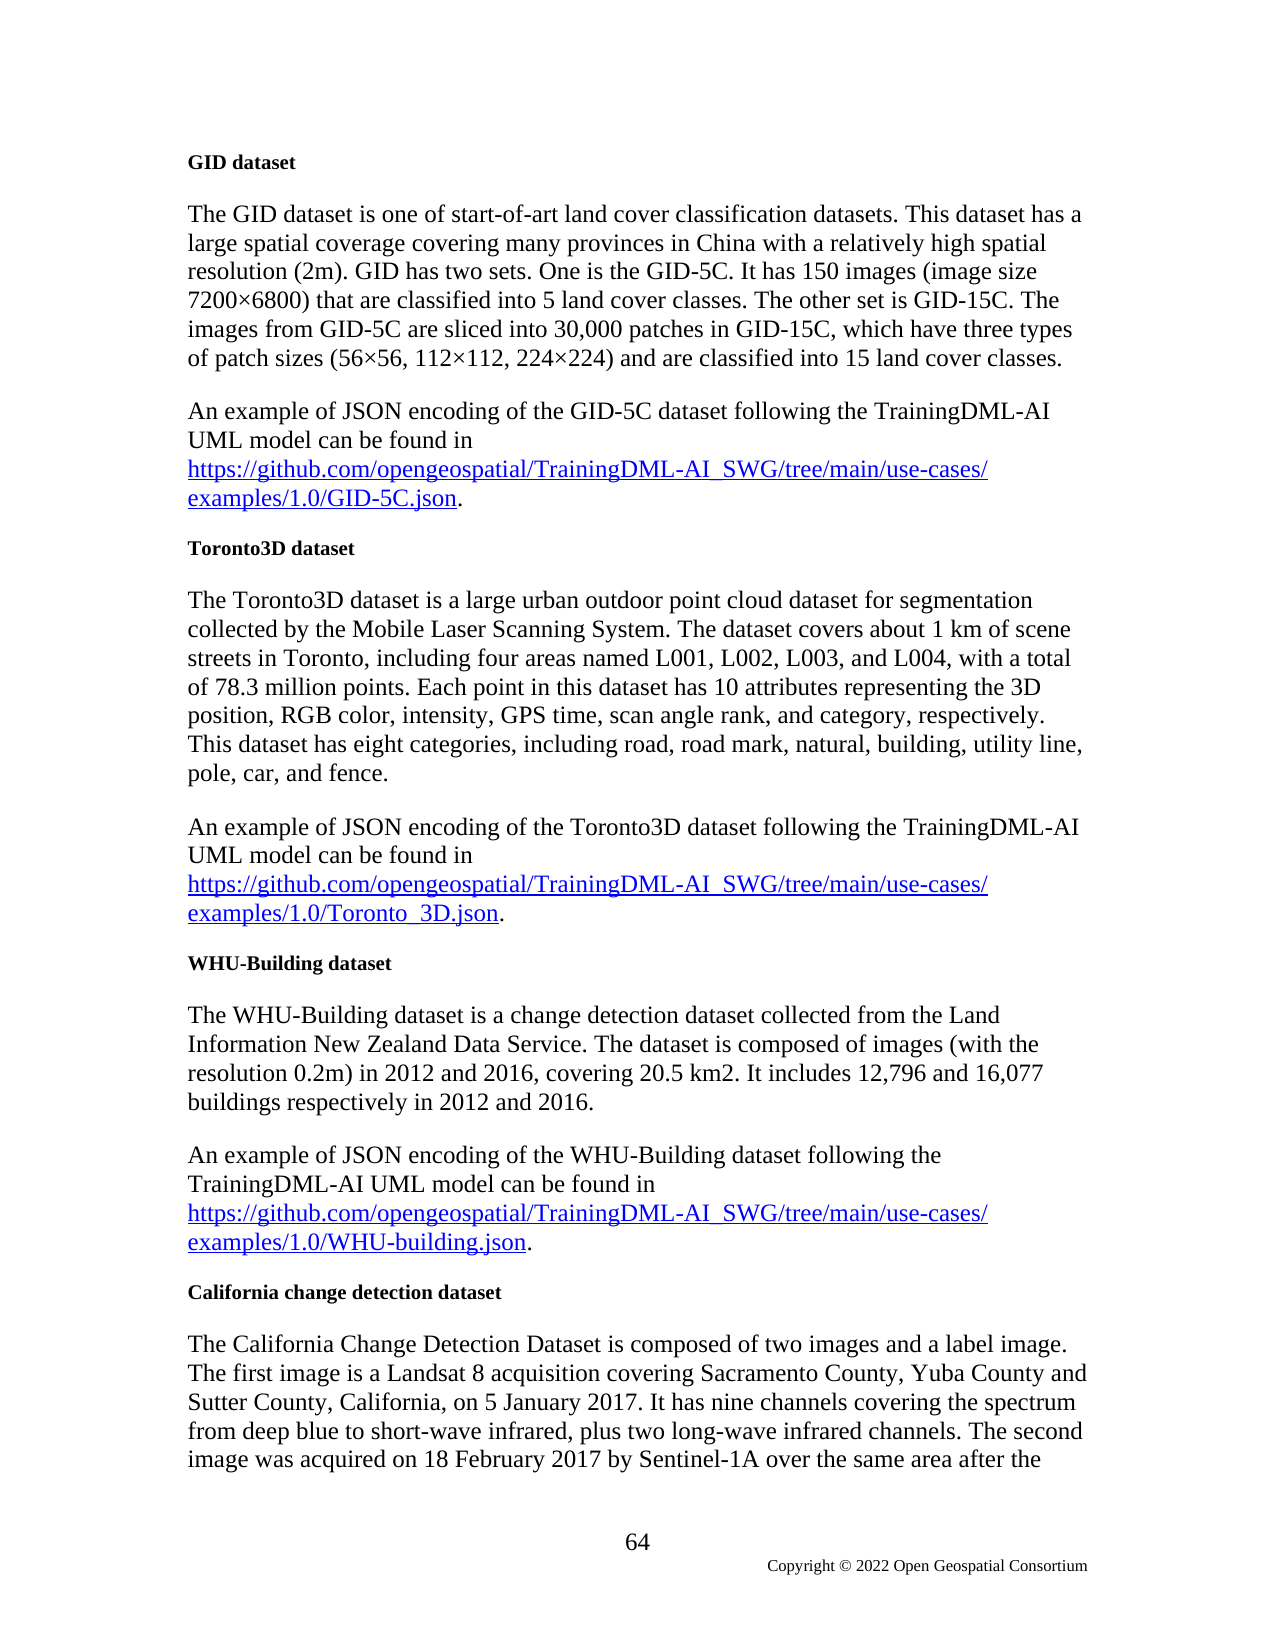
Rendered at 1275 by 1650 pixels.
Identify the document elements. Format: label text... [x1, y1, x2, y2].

text The Toronto3D dataset is a large urban outdoor point cloud dataset for segmentation collected by the Mobile Laser Scanning System. The dataset covers about 1 km of scene streets in Toronto, including four areas named L001, L002, L003, and L004, with a total of 78.3 million points. Each point in this dataset has 10 attributes representing the 3D position, RGB color, intensity, GPS time, scan angle rank, and category, respectively. This dataset has eight categories, including road, road mark, natural, building, utility line, pole, car, and fence. [187, 585, 1087, 787]
text The GID dataset is one of start-of-art land cover classification datasets. This dataset has a large spatial coverage covering many provinces in China with a relatively high spatial resolution (2m). GID has two sets. One is the GID-5C. It has 150 images (image size 7200×6800) that are classified into 5 land cover classes. The other set is GID-15C. The images from GID-5C are sliced into 30,000 patches in GID-15C, which have three types of patch sizes (56×56, 112×112, 224×224) and are classified into 15 land cover classes. [187, 199, 1087, 371]
text An example of JSON encoding of the WHU-Building dataset following the TrainingDML-AI UML model can be found in https://github.com/opengeospatial/TrainingDML-AI_SWG/tree/main/use-cases/examples/1.0/WHU-building.json. [187, 1141, 1087, 1256]
text An example of JSON encoding of the Toronto3D dataset following the TrainingDML-AI UML model can be found in https://github.com/opengeospatial/TrainingDML-AI_SWG/tree/main/use-cases/examples/1.0/Toronto_3D.json. [187, 812, 1087, 927]
text The WHU-Building dataset is a change detection dataset collected from the Land Information New Zealand Data Service. The dataset is composed of images (with the resolution 0.2m) in 2012 and 2016, covering 20.5 km2. It includes 12,796 and 16,077 buildings respectively in 2012 and 2016. [187, 1001, 1087, 1116]
text California change detection dataset [187, 1281, 1087, 1304]
text GID dataset [187, 150, 1087, 174]
text WHU-Building dataset [187, 952, 1087, 976]
text Toronto3D dataset [187, 536, 1087, 560]
text An example of JSON encoding of the GID-5C dataset following the TrainingDML-AI UML model can be found in https://github.com/opengeospatial/TrainingDML-AI_SWG/tree/main/use-cases/examples/1.0/GID-5C.json. [187, 396, 1087, 511]
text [187, 1329, 1087, 1473]
